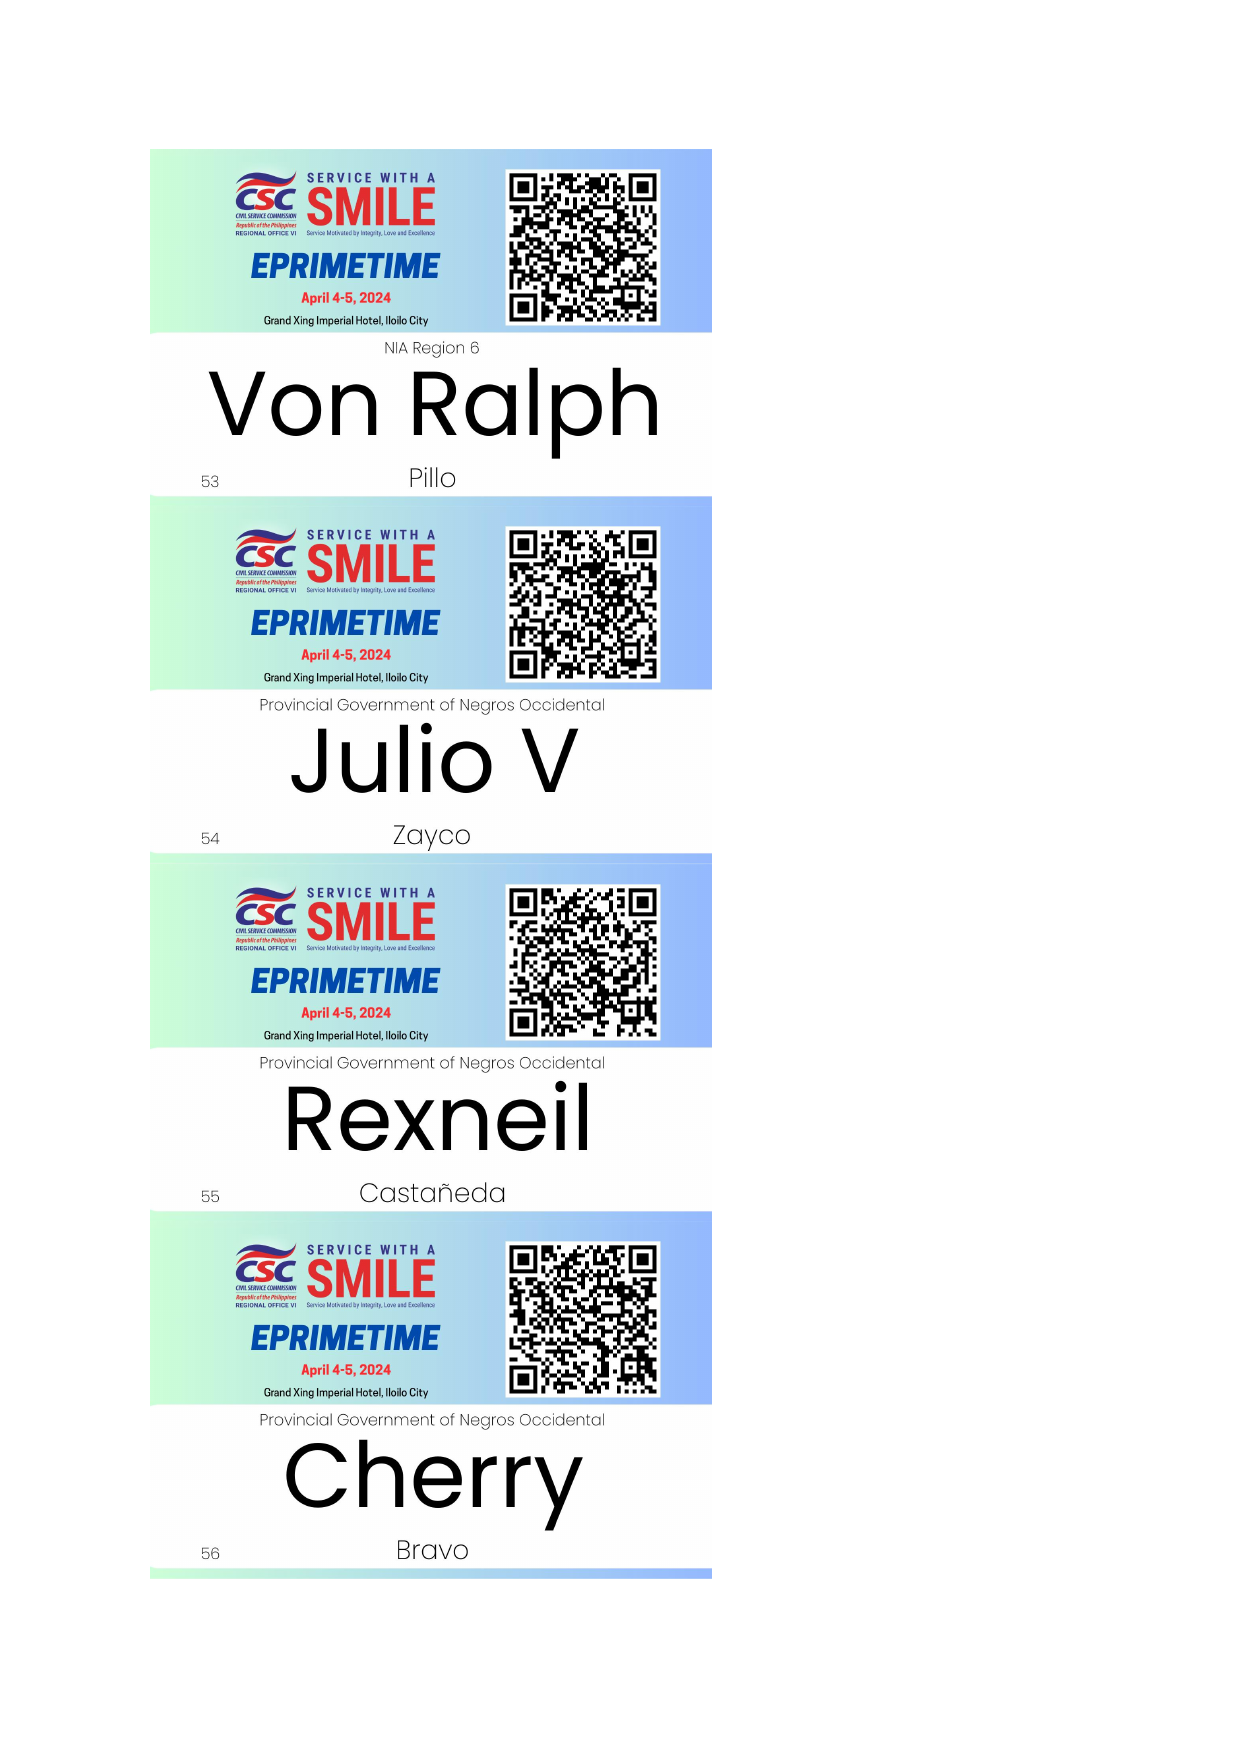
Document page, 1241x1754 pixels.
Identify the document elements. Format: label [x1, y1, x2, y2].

picture [150, 149, 712, 1579]
